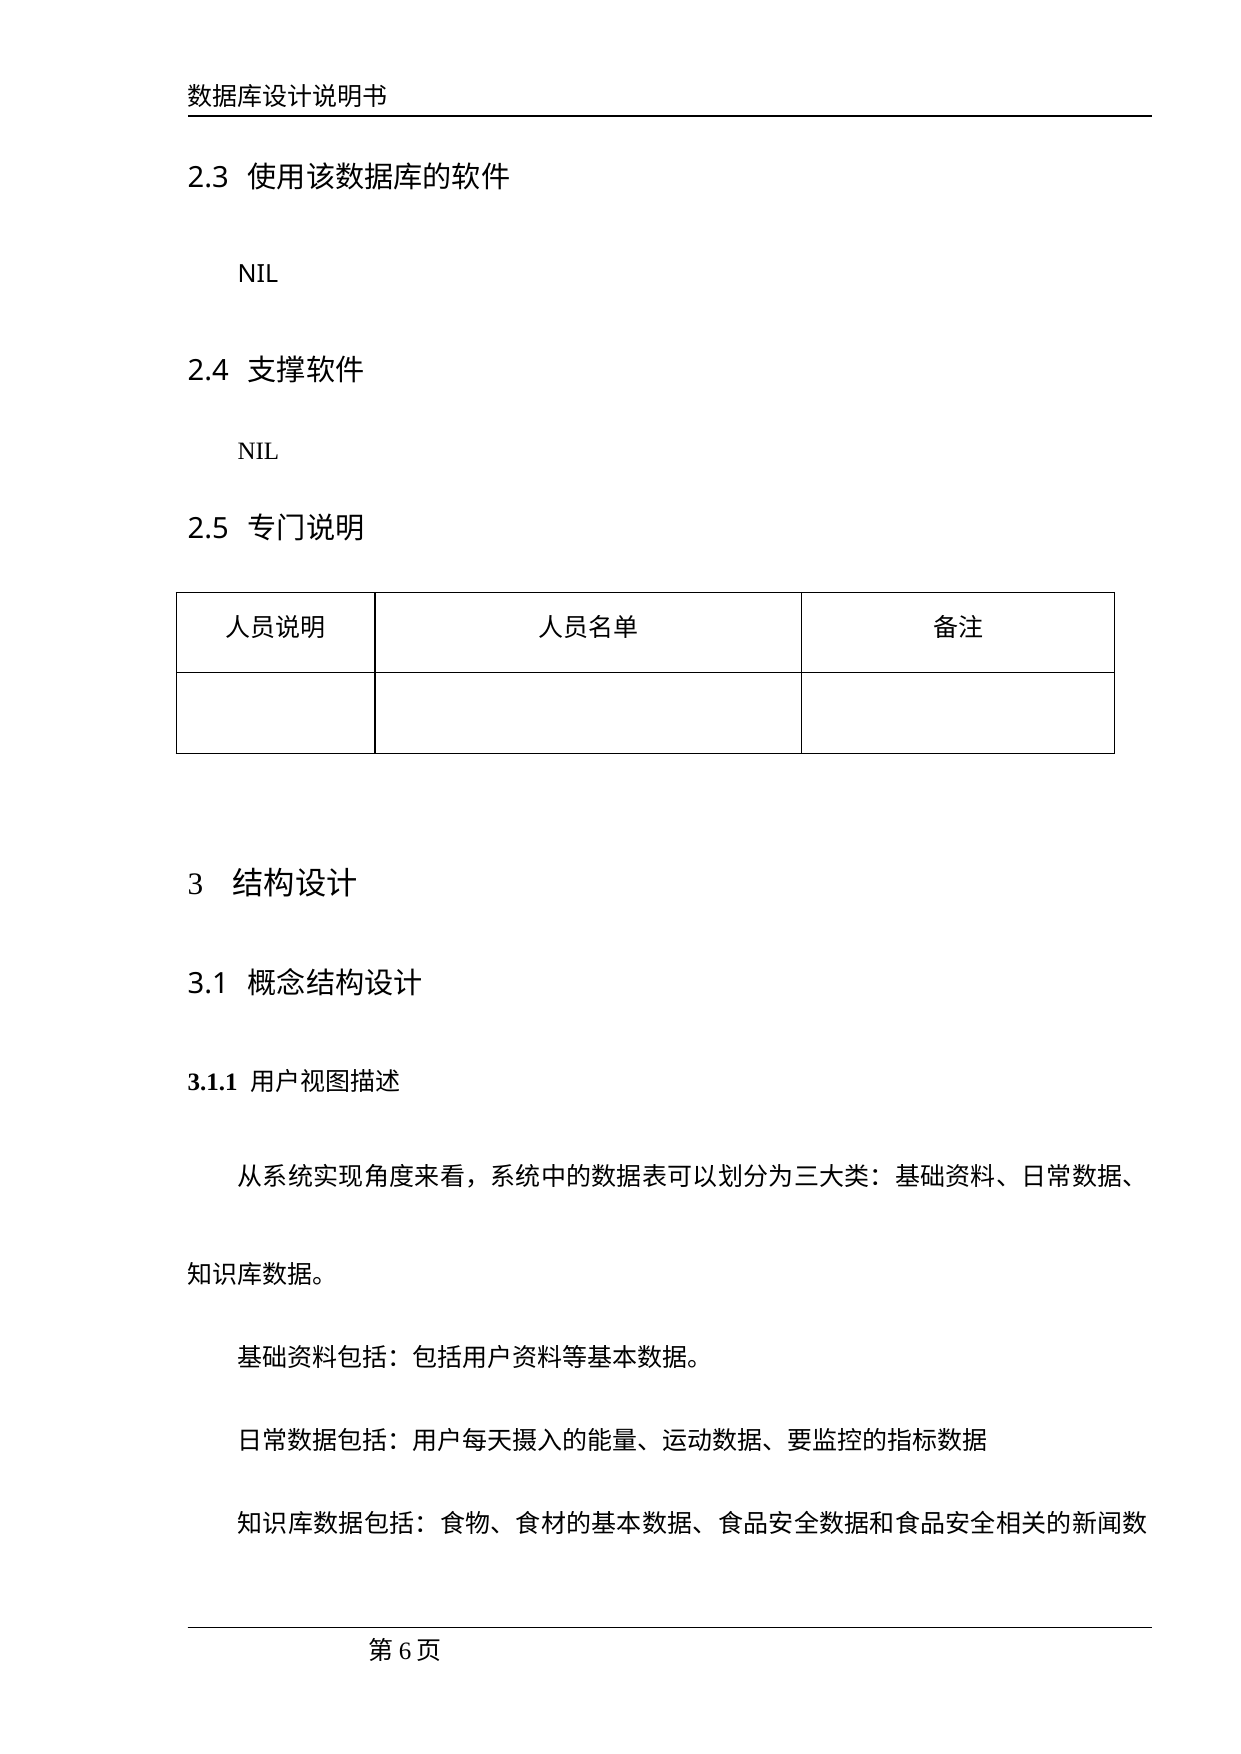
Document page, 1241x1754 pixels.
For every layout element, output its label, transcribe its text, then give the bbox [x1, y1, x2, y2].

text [187, 1489, 1152, 1554]
text 支撑软件 [187, 335, 1152, 400]
subtitle 用户视图描述 [187, 1047, 1152, 1112]
table_cell [376, 673, 801, 752]
text 概念结构设计 [187, 948, 1152, 1013]
text NIL [187, 434, 1152, 466]
text 基础资料包括：包括用户资料等基本数据。 [187, 1323, 1152, 1388]
table_cell [802, 673, 1114, 752]
table_cell [177, 673, 374, 752]
text NIL [187, 241, 1152, 306]
text 从系统实现角度来看，系统中的数据表可以划分为三大类：基础资料、日常数据、知识库数据。 [187, 1142, 1152, 1305]
table_header 人员名单 [376, 593, 801, 672]
text 使用该数据库的软件 [187, 142, 1152, 207]
subtitle 结构设计 [187, 848, 1152, 913]
table_header 人员说明 [177, 593, 374, 672]
text 日常数据包括：用户每天摄入的能量、运动数据、要监控的指标数据 [187, 1406, 1152, 1471]
table_header 备注 [802, 593, 1114, 672]
text 专门说明 [187, 493, 1152, 558]
